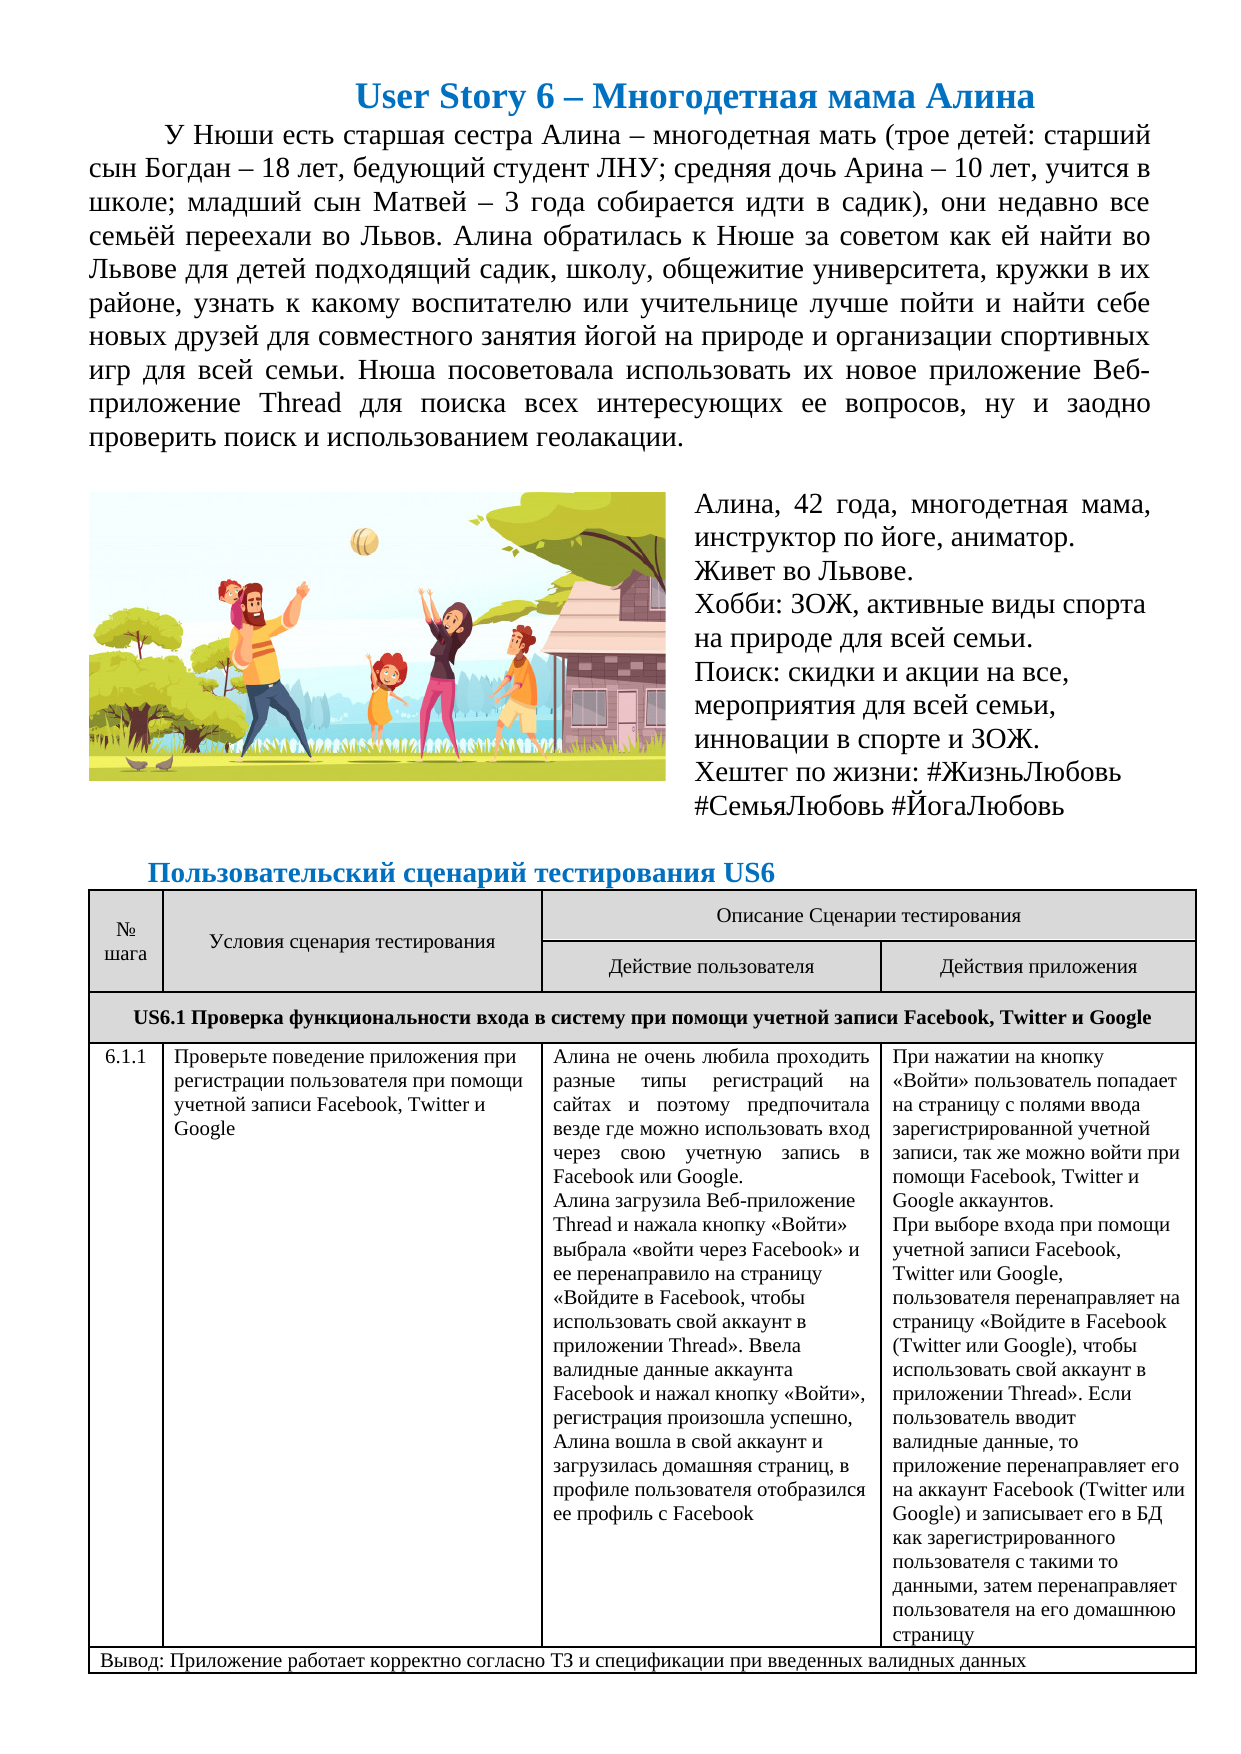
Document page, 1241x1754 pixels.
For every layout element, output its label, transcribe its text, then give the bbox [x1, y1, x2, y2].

text У Нюши есть старшая сестра Алина – многодетная мать (трое детей: старший сын Богдан – 18 лет, бедующий студент ЛНУ; средняя дочь Арина – 10 лет, учится в школе; младший сын Матвей – 3 года собирается идти в садик), они недавно все семьёй переехали во Львов. Алина обратилась к Нюше за советом как ей найти во Львове для детей подходящий садик, школу, общежитие университета, кружки в их районе, узнать к какому воспитателю или учительнице лучше пойти и найти себе новых друзей для совместного занятия йогой на природе и организации спортивных игр для всей семьи. Нюша посоветовала использовать их новое приложение Веб-приложение Thread для поиска всех интересующих ее вопросов, ну и заодно проверить поиск и использованием геолакации. [89, 117, 1152, 452]
text User Story 6 – Многодетная мама Алина [164, 74, 1152, 117]
table_header № шага [90, 891, 162, 991]
table_header Описание Сценарии тестирования [543, 891, 1195, 939]
text Хештег по жизни: #ЖизньЛюбовь #СемьяЛюбовь #ЙогаЛюбовь [694, 754, 1152, 821]
table_cell Проверьте поведение приложения при регистрации пользователя при помощи учетной записи Facebook, Twitter и Google [164, 1044, 541, 1646]
picture [89, 492, 666, 781]
table_cell Алина не очень любила проходить разные типы регистраций на сайтах и поэтому предпочитала везде где можно использовать вход через свою учетную запись в Facebook или Google. Алина загрузила Веб-приложение Thread и нажала кнопку «Войти» выбрала «войти через Facebook» и ее перенаправило на страницу «Войдите в Facebook, чтобы использовать свой аккаунт в приложении Thread». Ввела валидные данные аккаунта Facebook и нажал кнопку «Войти», регистрация произошла успешно, Алина вошла в свой аккаунт и загрузилась домашняя страниц, в профиле пользователя отобразился ее профиль с Facebook [543, 1044, 880, 1646]
table_cell При нажатии на кнопку «Войти» пользователь попадает на страницу с полями ввода зарегистрированной учетной записи, так же можно войти при помощи Facebook, Twitter и Google аккаунтов. При выборе входа при помощи учетной записи Facebook, Twitter или Google, пользователя перенаправляет на страницу «Войдите в Facebook (Twitter или Google), чтобы использовать свой аккаунт в приложении Thread». Если пользователь вводит валидные данные, то приложение перенаправляет его на аккаунт Facebook (Twitter или Google) и записывает его в БД как зарегистрированного пользователя с такими то данными, затем перенаправляет пользователя на его домашнюю страницу [882, 1044, 1195, 1646]
table_cell 6.1.1 [90, 1044, 162, 1646]
table_cell Действие пользователя [543, 942, 880, 991]
text Пользовательский сценарий тестирования US6 [89, 855, 1152, 888]
table_cell US6.1 Проверка функциональности входа в систему при помощи учетной записи Facebook, Twitter и Google [90, 993, 1195, 1042]
table_cell Вывод: Приложение работает корректно согласно ТЗ и спецификации при введенных валидных данных [90, 1648, 1195, 1672]
text Поиск: скидки и акции на все, мероприятия для всей семьи, инновации в спорте и ЗОЖ. [694, 654, 1152, 754]
text Хобби: ЗОЖ, активные виды спорта на природе для всей семьи. [694, 587, 1152, 654]
table_header Условия сценария тестирования [164, 891, 541, 991]
text Алина, 42 года, многодетная мама, инструктор по йоге, аниматор. [694, 486, 1152, 553]
text Живет во Львове. [694, 553, 1152, 587]
table_cell Действия приложения [882, 942, 1195, 991]
